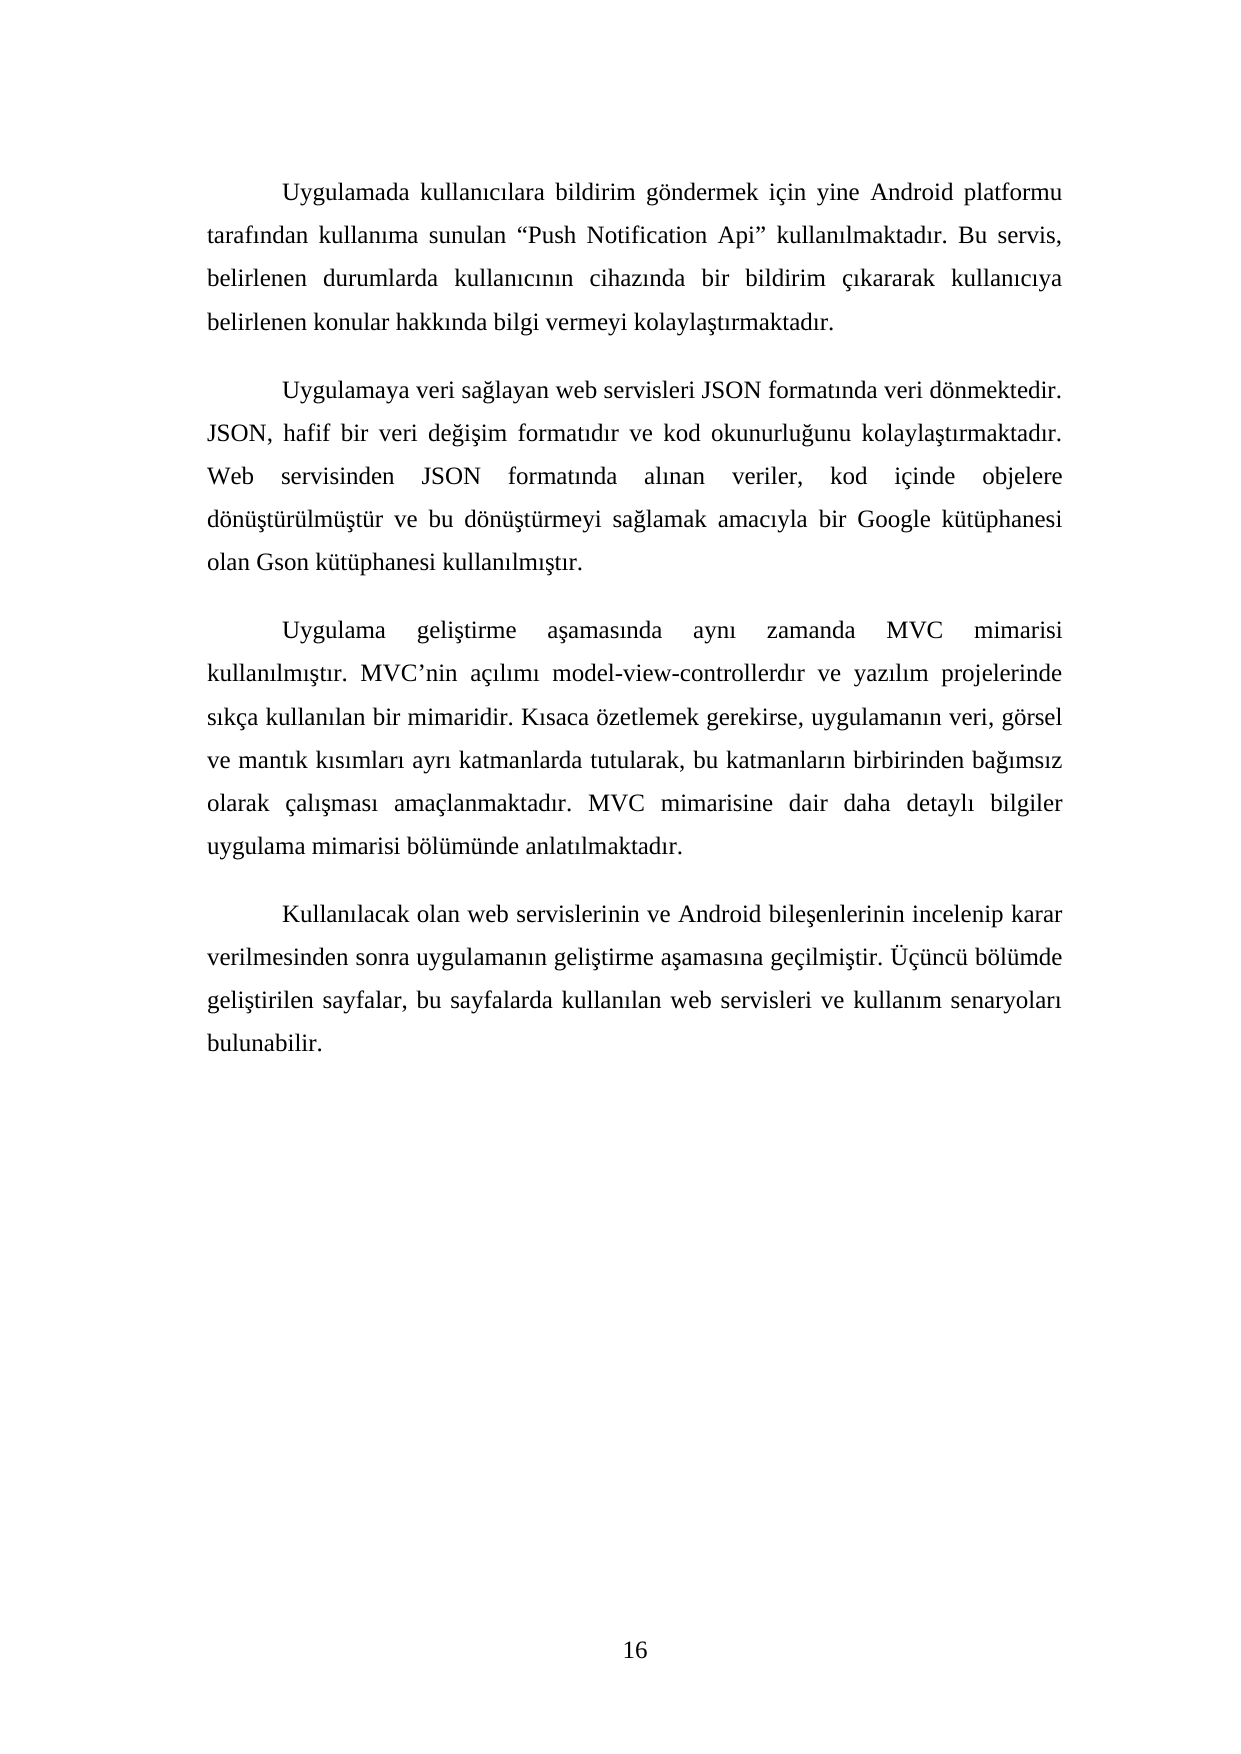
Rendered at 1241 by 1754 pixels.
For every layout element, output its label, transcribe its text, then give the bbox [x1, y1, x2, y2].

text Uygulamaya veri sağlayan web servisleri JSON formatında veri dönmektedir. JSON, hafif bir veri değişim formatıdır ve kod okunurluğunu kolaylaştırmaktadır. Web servisinden JSON formatında alınan veriler, kod içinde objelere dönüştürülmüştür ve bu dönüştürmeyi sağlamak amacıyla bir Google kütüphanesi olan Gson kütüphanesi kullanılmıştır. [207, 375, 1063, 576]
text Uygulamada kullanıcılara bildirim göndermek için yine Android platformu tarafından kullanıma sunulan “Push Notification Api” kullanılmaktadır. Bu servis, belirlenen durumlarda kullanıcının cihazında bir bildirim çıkararak kullanıcıya belirlenen konular hakkında bilgi vermeyi kolaylaştırmaktadır. [207, 177, 1063, 335]
text Uygulama geliştirme aşamasında aynı zamanda MVC mimarisi kullanılmıştır. MVC’nin açılımı model-view-controllerdır ve yazılım projelerinde sıkça kullanılan bir mimaridir. Kısaca özetlemek gerekirse, uygulamanın veri, görsel ve mantık kısımları ayrı katmanlarda tutularak, bu katmanların birbirinden bağımsız olarak çalışması amaçlanmaktadır. MVC mimarisine dair daha detaylı bilgiler uygulama mimarisi bölümünde anlatılmaktadır. [207, 615, 1063, 860]
text Kullanılacak olan web servislerinin ve Android bileşenlerinin incelenip karar verilmesinden sonra uygulamanın geliştirme aşamasına geçilmiştir. Üçüncü bölümde geliştirilen sayfalar, bu sayfalarda kullanılan web servisleri ve kullanım senaryoları bulunabilir. [207, 899, 1063, 1057]
